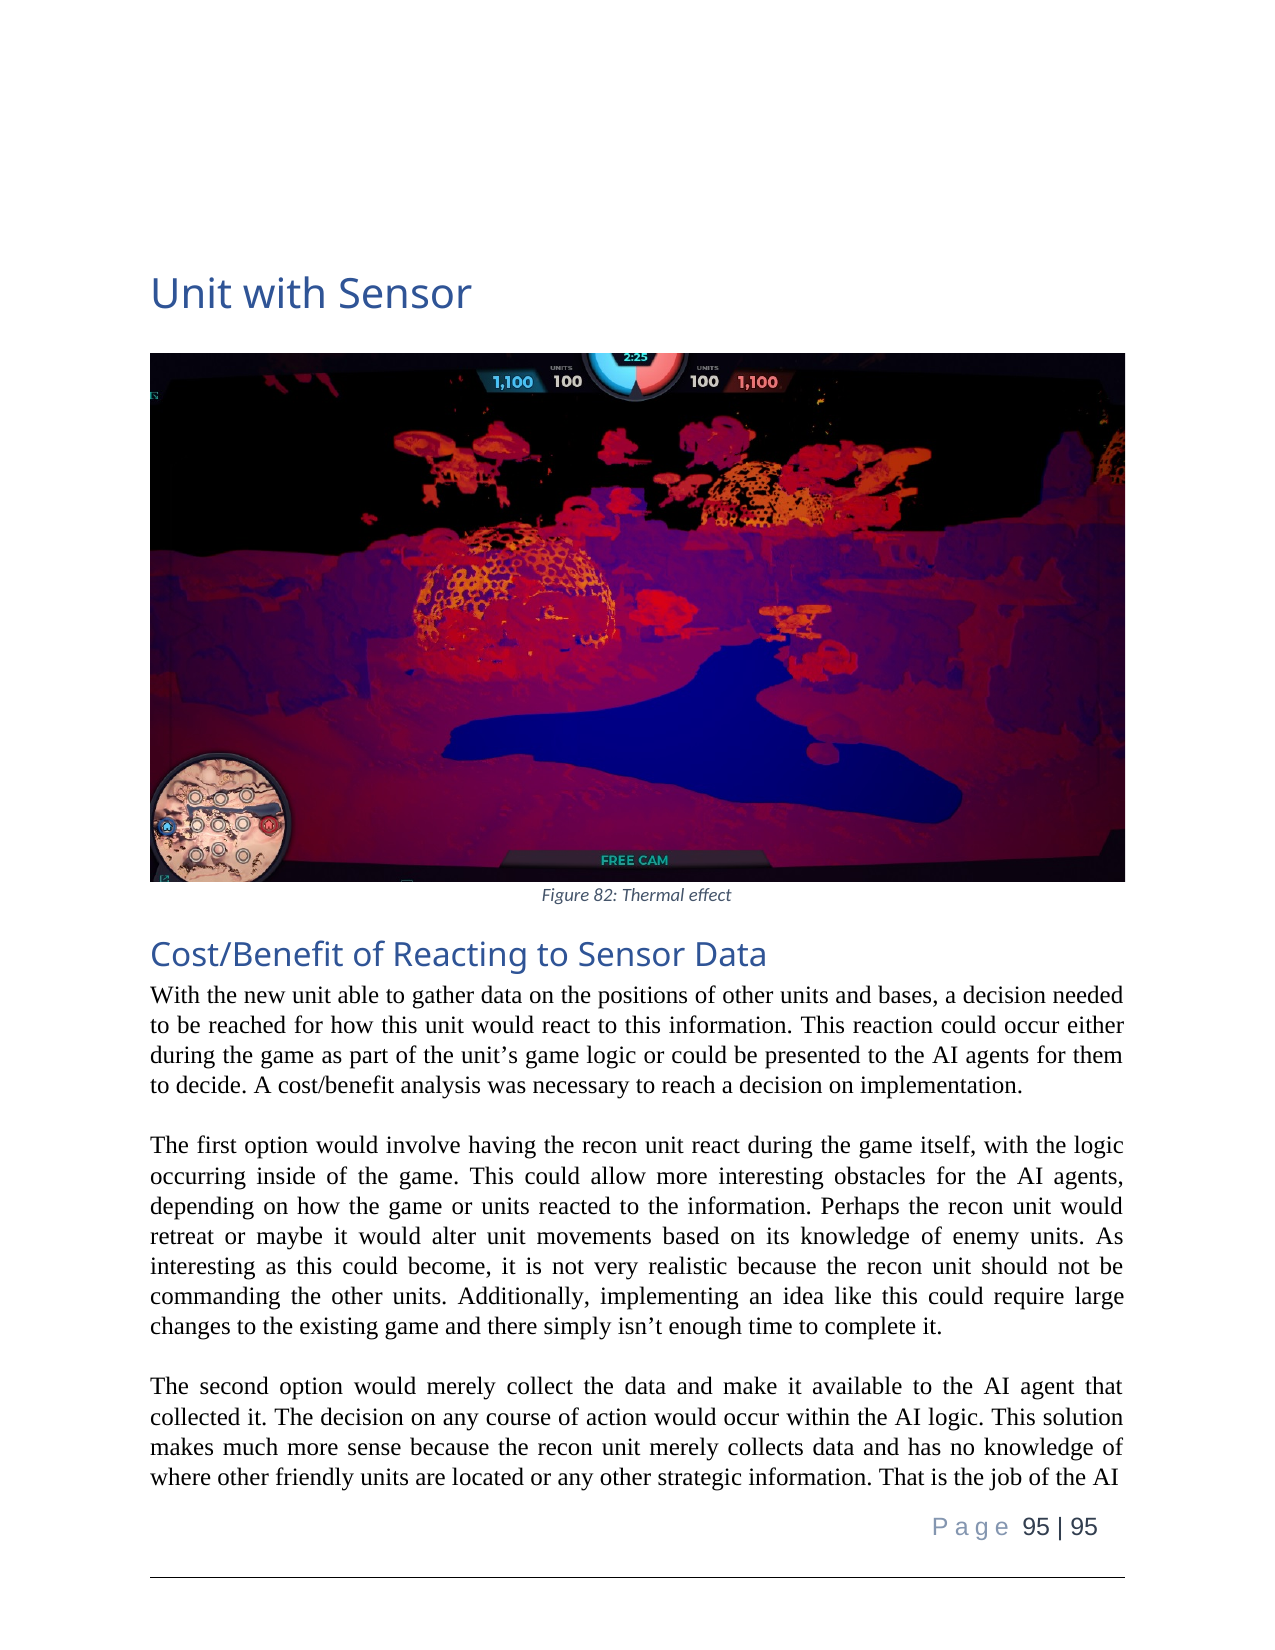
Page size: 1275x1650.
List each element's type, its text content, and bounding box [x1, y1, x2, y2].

text With the new unit able to gather data on the positions of other units and bases, a decision needed to be reached for how this unit would react to this information. This reaction could occur either during the game as part of the unit’s game logic or could be presented to the AI agents for them to decide. A cost/benefit analysis was necessary to reach a decision on implementation. [150, 980, 1125, 1099]
text The second option would merely collect the data and make it available to the AI agent that collected it. The decision on any course of action would occur within the AI logic. This solution makes much more sense because the recon unit merely collects data and has no knowledge of where other friendly units are located or any other strategic information. That is the job of the AI [150, 1371, 1125, 1491]
picture [150, 353, 1125, 882]
text The first option would involve having the recon unit react during the game itself, with the logic occurring inside of the game. This could allow more interesting obstacles for the AI agents, depending on how the game or units reacted to the information. Perhaps the recon unit would retreat or maybe it would alter unit movements based on its knowledge of enemy units. As interesting as this could become, it is not very realistic because the recon unit should not be commanding the other units. Additionally, implementing an idea like this could require large changes to the existing game and there simply isn’t enough time to complete it. [150, 1131, 1125, 1340]
text Figure 82: Thermal effect [150, 883, 1125, 906]
subtitle Cost/Benefit of Reacting to Sensor Data [150, 931, 1125, 977]
text Unit with Sensor [150, 263, 1125, 320]
